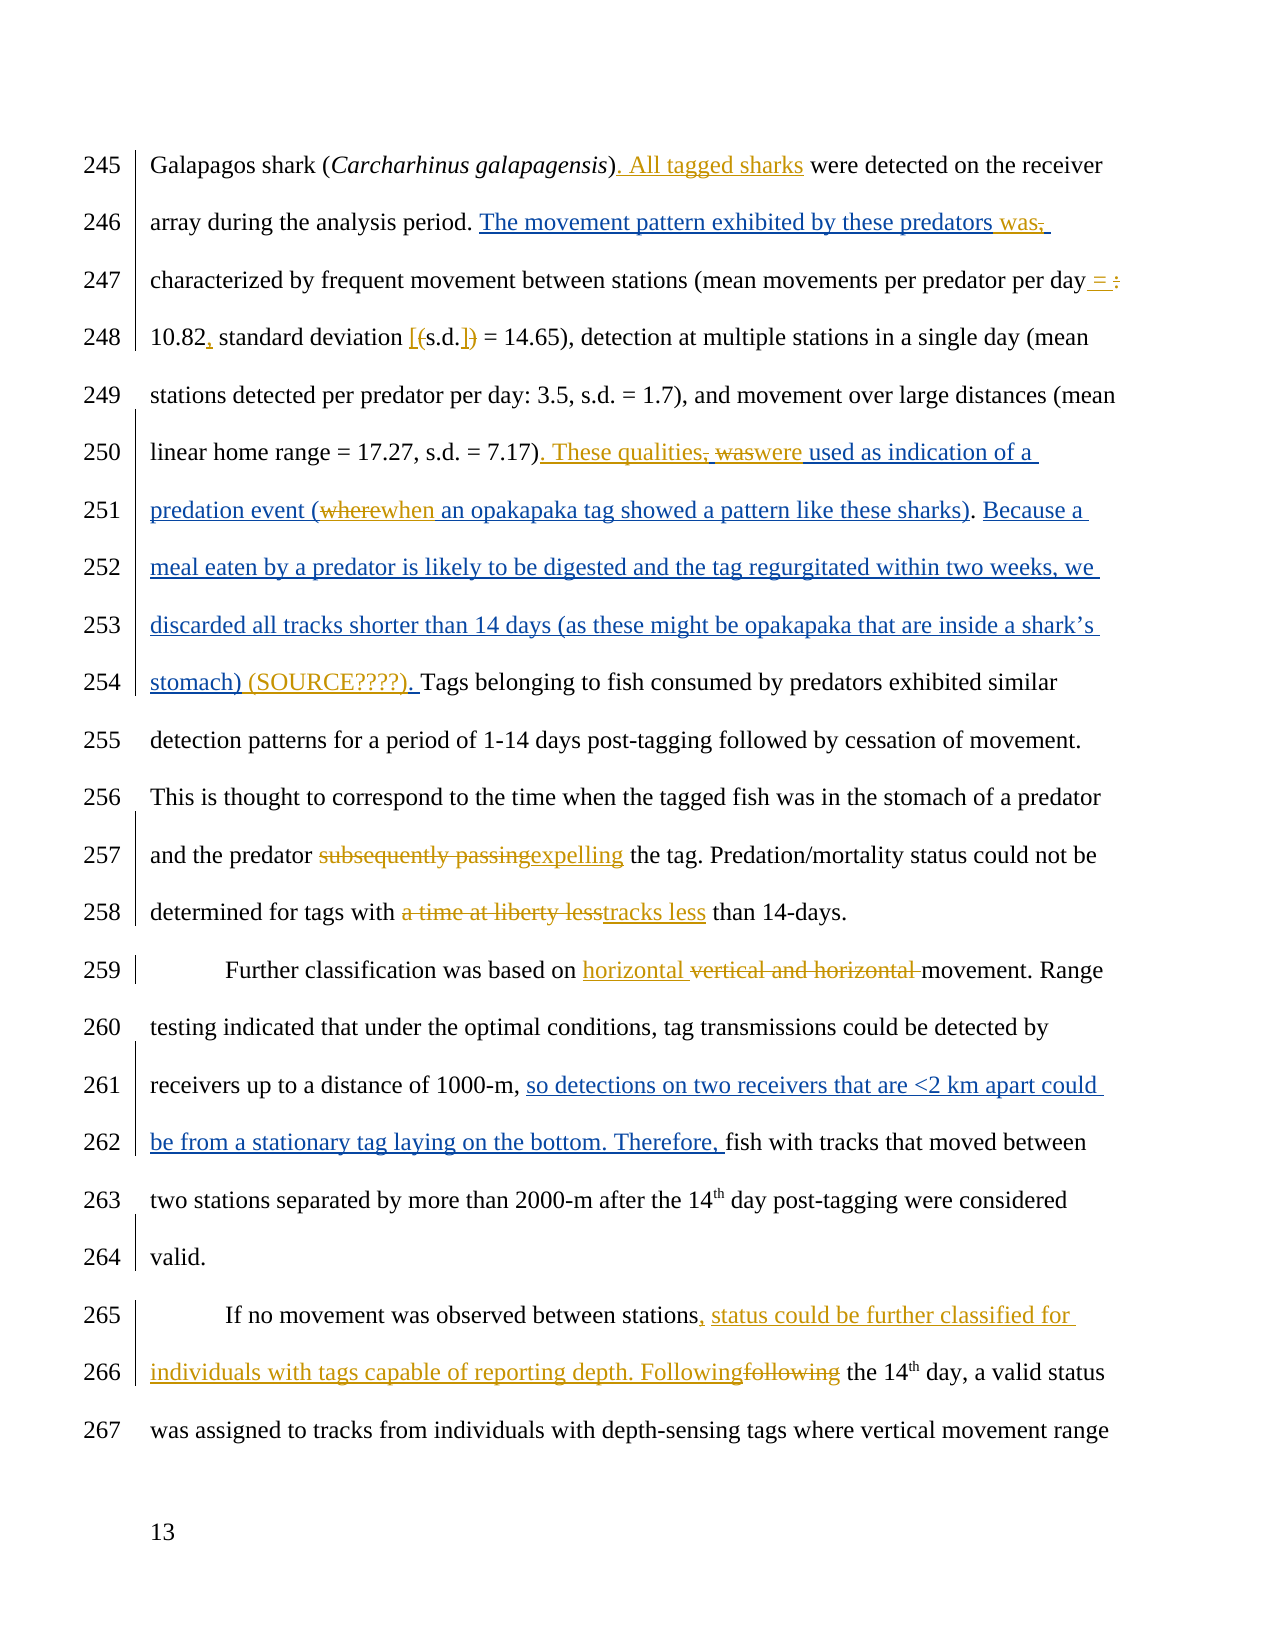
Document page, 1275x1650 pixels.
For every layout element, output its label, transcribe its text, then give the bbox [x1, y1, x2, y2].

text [150, 150, 1125, 926]
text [150, 1300, 1125, 1444]
text Further classification was based on movement. Range testing indicated that under the optimal conditions, tag transmissions could be detected by receivers up to a distance of 1000-m, fish with tracks that moved between two stations separated by more than 2000-m after the 14th day post-tagging were considered valid. [150, 955, 1125, 1271]
